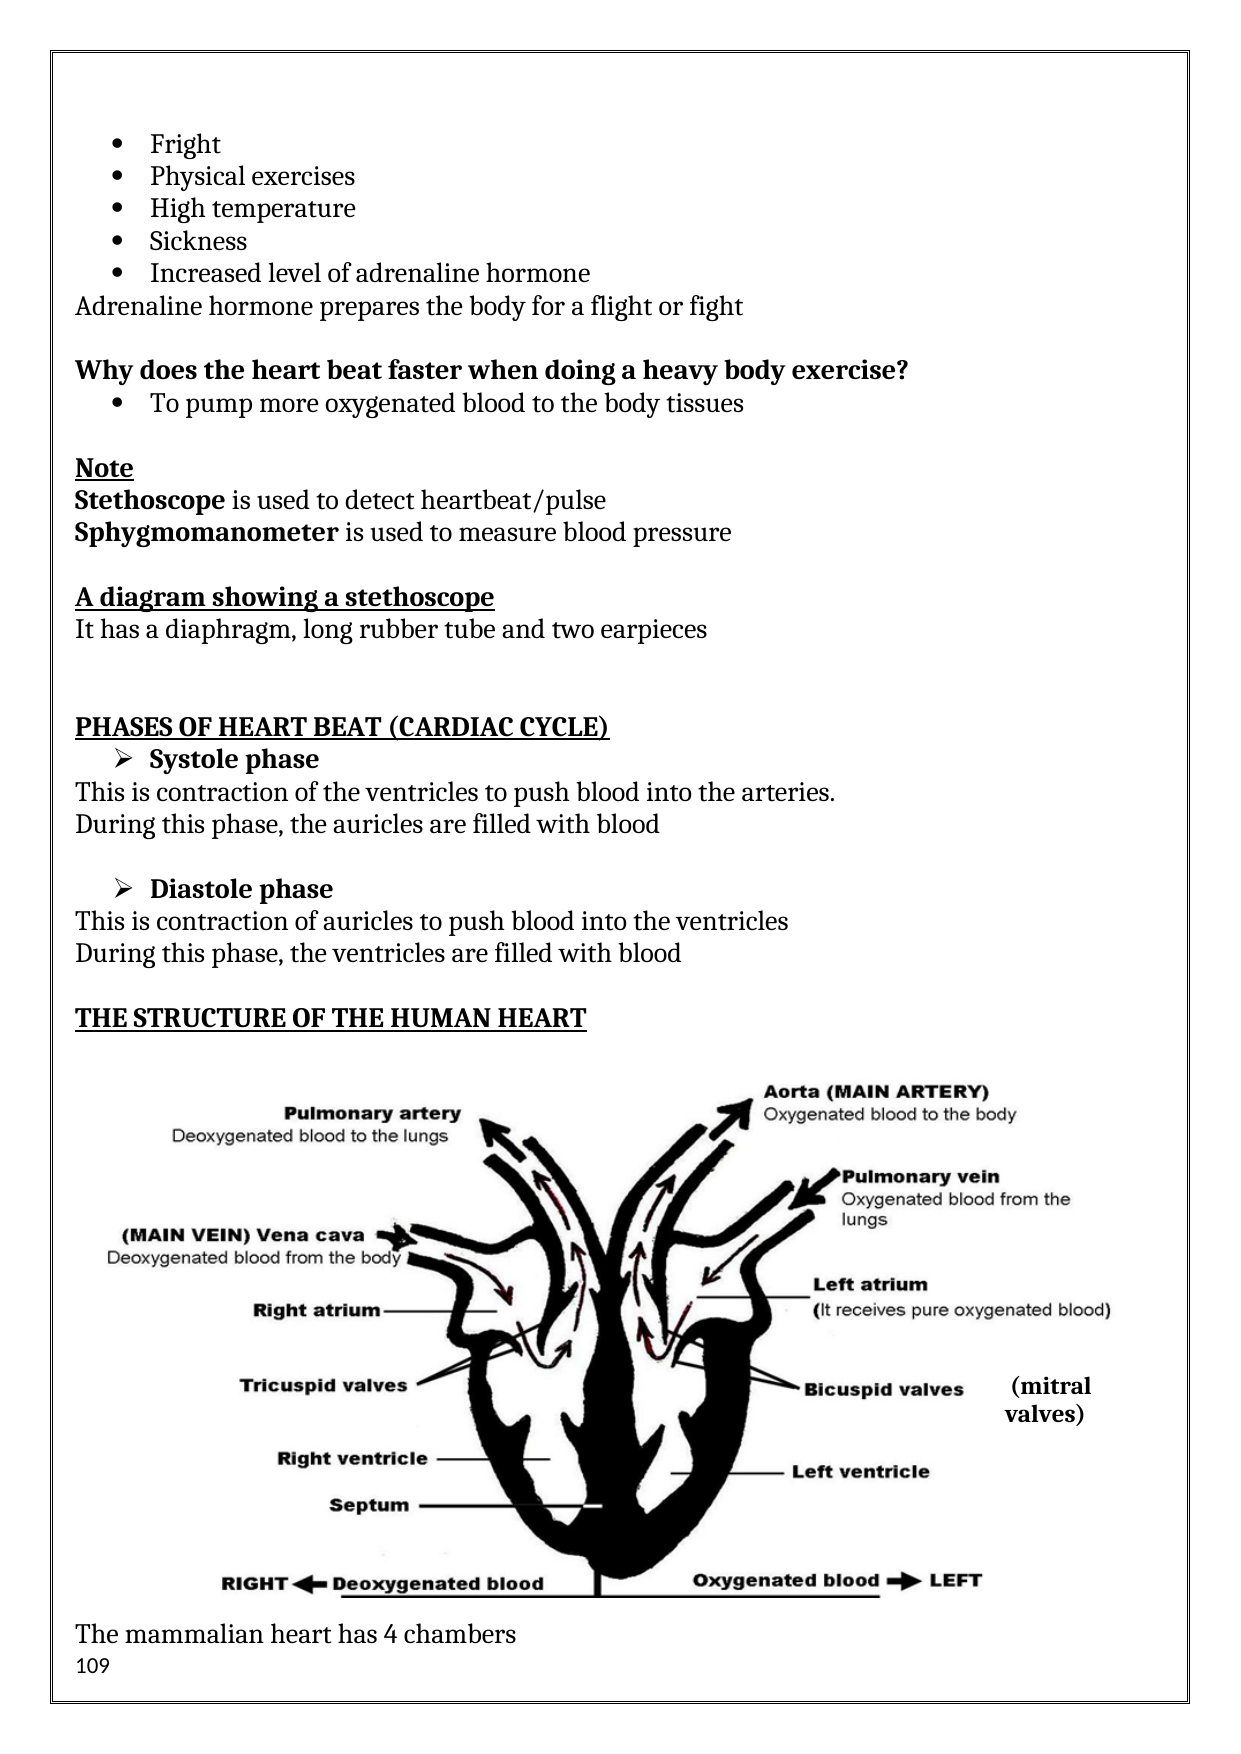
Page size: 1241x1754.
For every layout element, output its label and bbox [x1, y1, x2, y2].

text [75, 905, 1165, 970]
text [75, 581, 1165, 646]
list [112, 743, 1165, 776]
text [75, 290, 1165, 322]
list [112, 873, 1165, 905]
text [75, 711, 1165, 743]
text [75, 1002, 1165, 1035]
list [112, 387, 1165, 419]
picture [100, 1075, 1132, 1598]
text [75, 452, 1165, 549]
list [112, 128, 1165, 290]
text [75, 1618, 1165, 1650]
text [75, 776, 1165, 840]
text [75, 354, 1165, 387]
